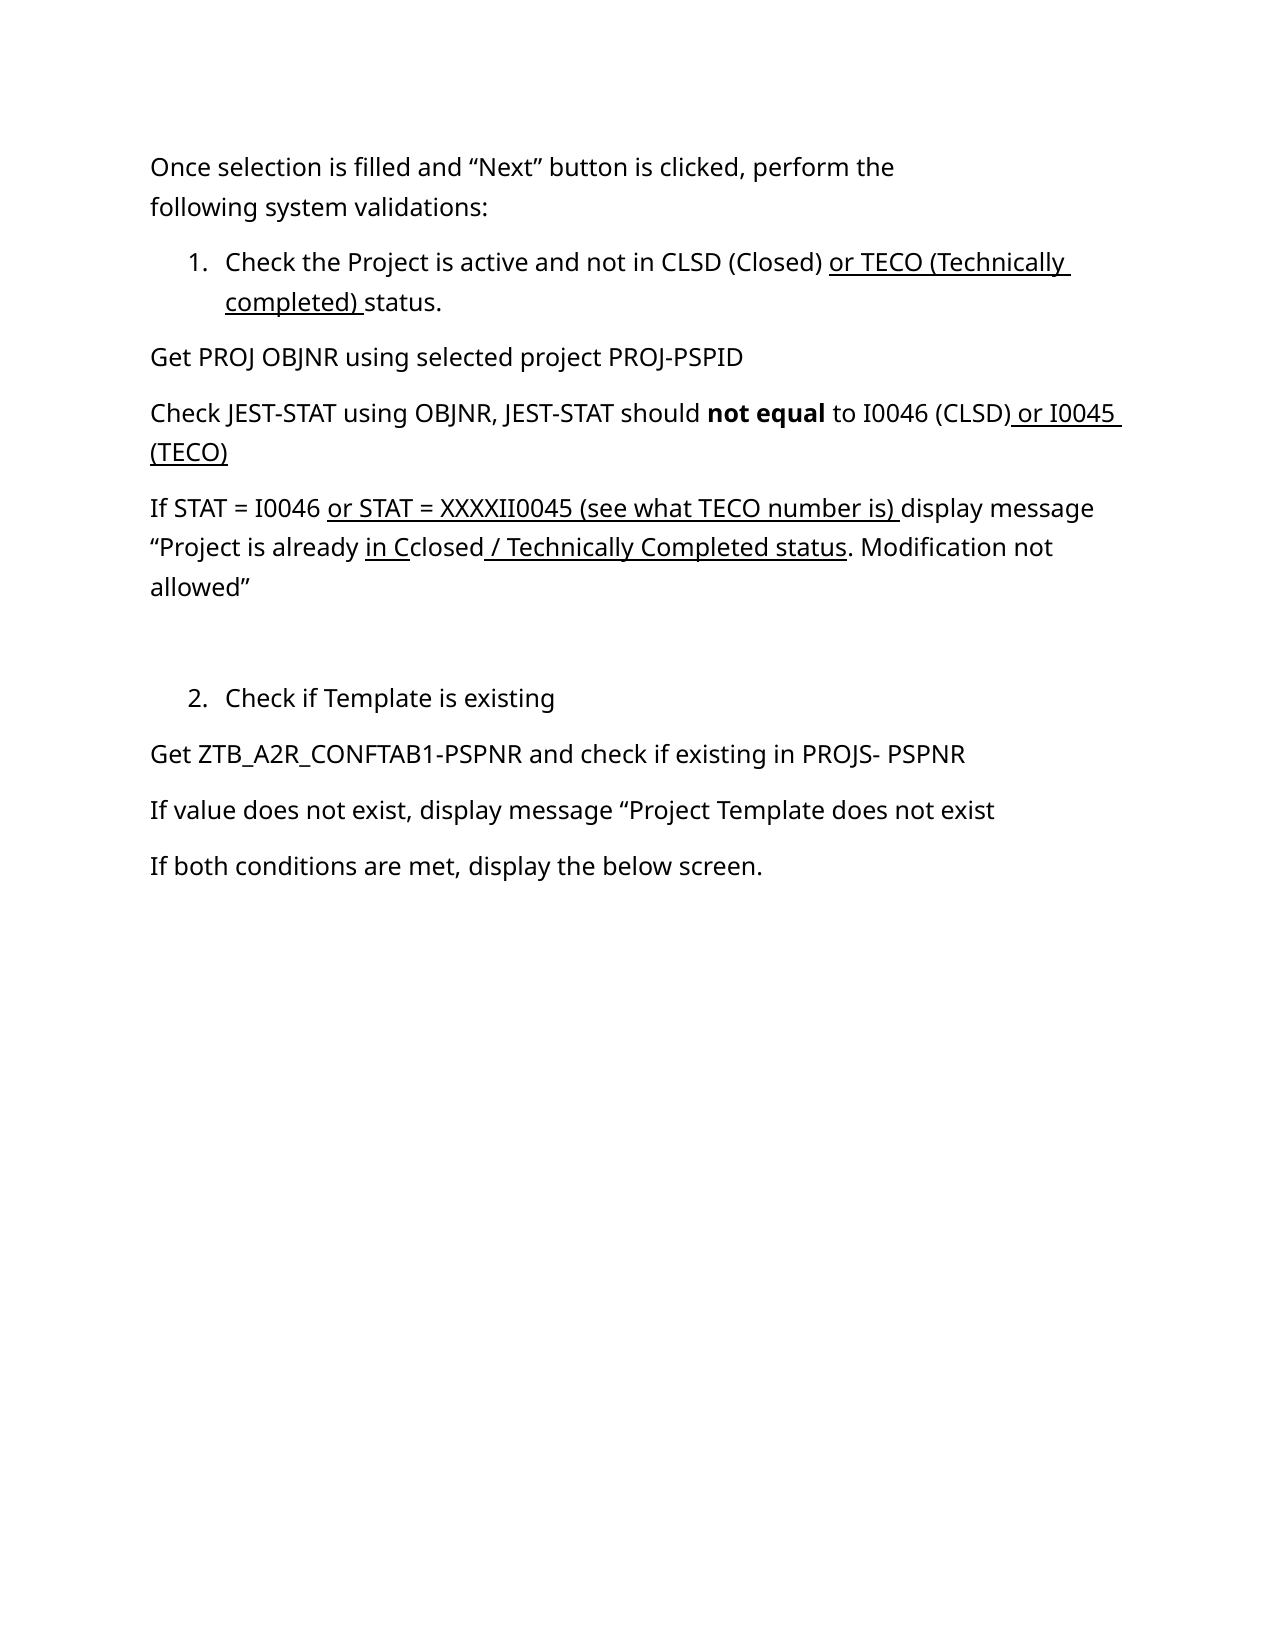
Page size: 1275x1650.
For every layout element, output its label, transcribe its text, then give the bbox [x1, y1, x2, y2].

text Get PROJ OBJNR using selected project PROJ-PSPID [150, 340, 1125, 374]
text If value does not exist, display message “Project Template does not exist [150, 792, 1125, 827]
text If STAT = I0046 or STAT = XXXXII0045 (see what TECO number is) display message “Project is already in Cclosed / Technically Completed status. Modification not allowed” [150, 491, 1125, 603]
list Check if Template is existing [187, 681, 1125, 715]
text Once selection is filled and “Next” button is clicked, perform the following system validations: [150, 150, 1125, 223]
list Check the Project is active and not in CLSD (Closed) or TECO (Technically completed) status. [187, 245, 1125, 318]
text Check JEST-STAT using OBJNR, JEST-STAT should not equal to I0046 (CLSD) or I0045 (TECO) [150, 396, 1125, 469]
text If both conditions are met, display the below screen. [150, 848, 1125, 882]
text Get ZTB_A2R_CONFTAB1-PSPNR and check if existing in PROJS- PSPNR [150, 737, 1125, 771]
